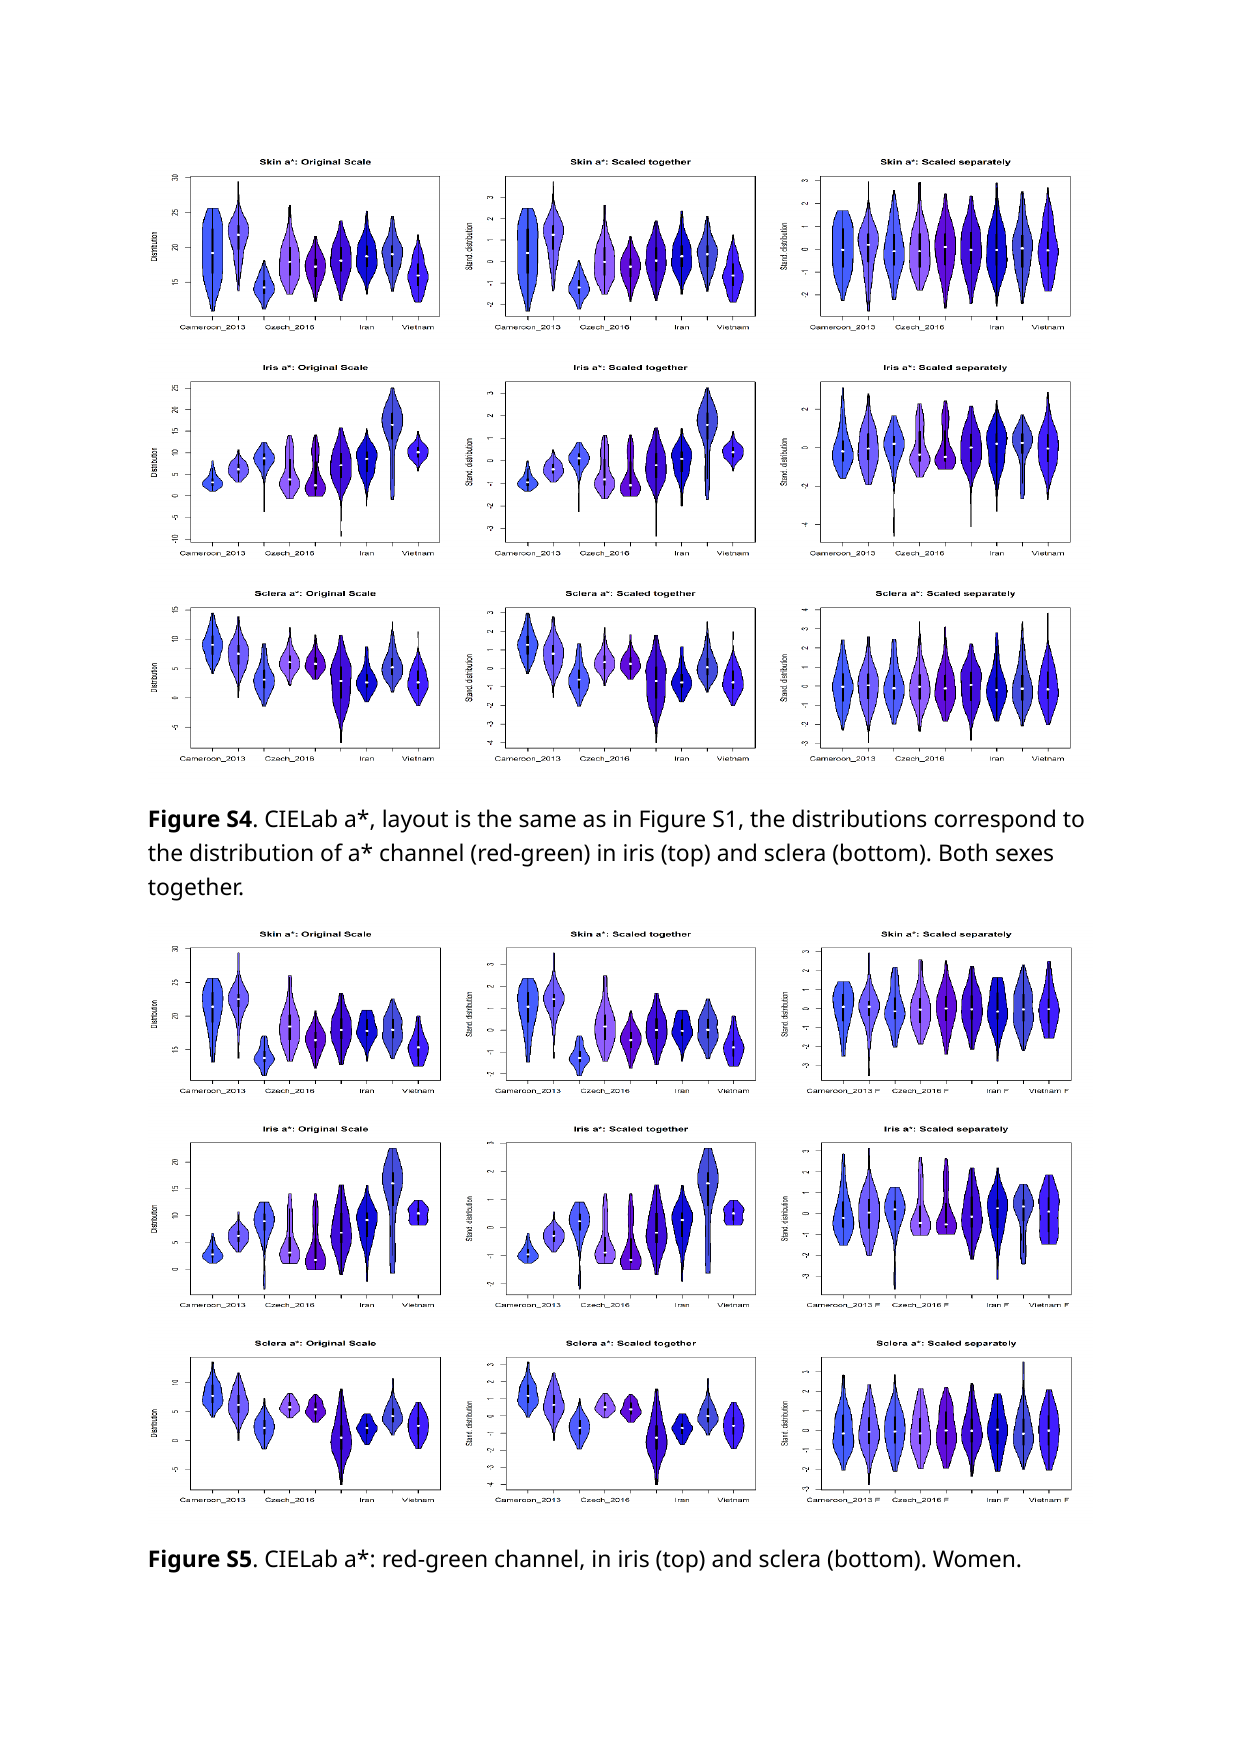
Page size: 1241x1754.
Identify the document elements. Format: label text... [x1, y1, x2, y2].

picture [147, 147, 1092, 784]
text Figure S5. CIELab a*: red-green channel, in iris (top) and sclera (bottom). Women. [148, 1543, 1093, 1574]
text Figure S4. CIELab a*, layout is the same as in Figure S1, the distributions correspond to the distribution of a* channel (red-green) in iris (top) and sclera (bottom). Both sexes together. [148, 803, 1093, 902]
picture [147, 921, 1093, 1524]
